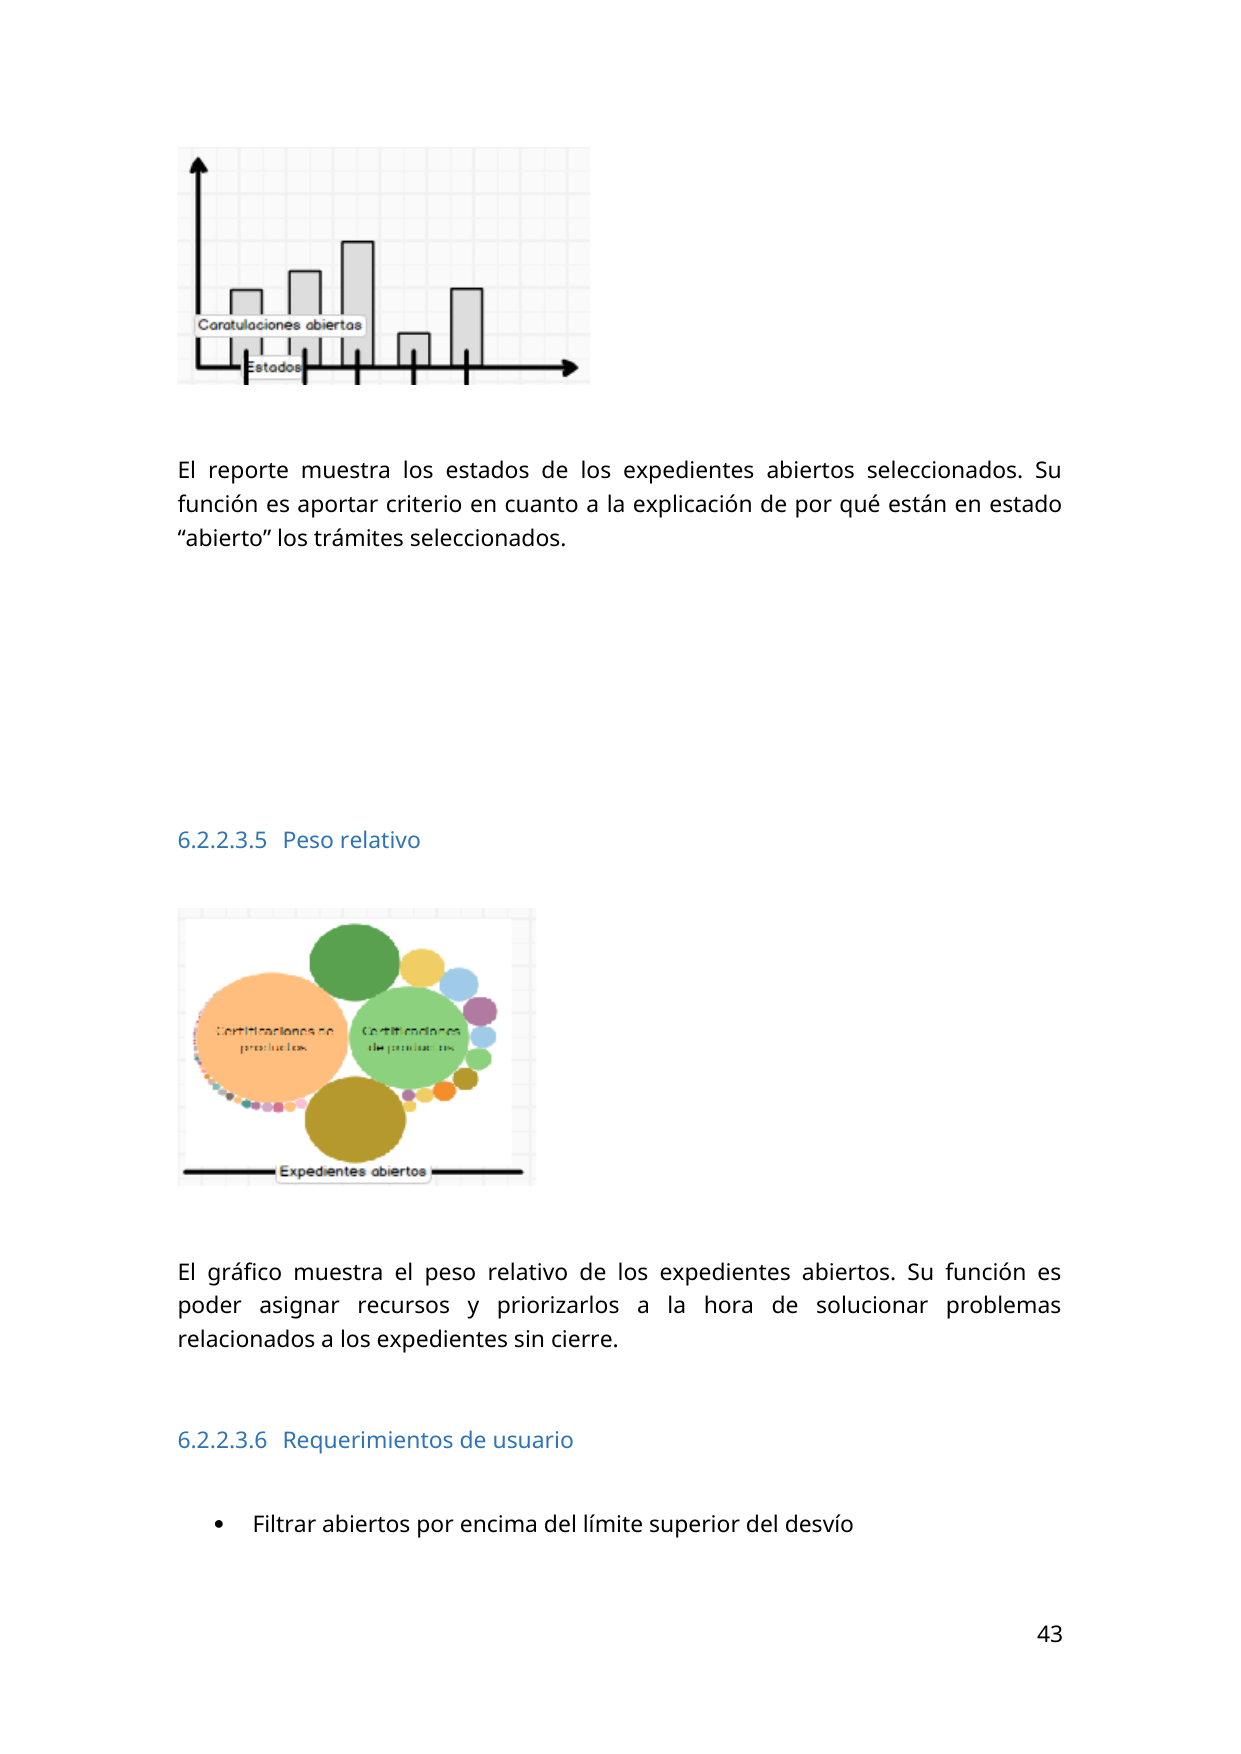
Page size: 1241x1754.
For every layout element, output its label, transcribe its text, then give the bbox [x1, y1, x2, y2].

text El reporte muestra los estados de los expedientes abiertos seleccionados. Su función es aportar criterio en cuanto a la explicación de por qué están en estado “abierto” los trámites seleccionados. [177, 454, 1063, 553]
picture [177, 147, 591, 385]
list Filtrar abiertos por encima del límite superior del desvío [215, 1508, 1063, 1539]
picture [177, 908, 537, 1186]
text El gráfico muestra el peso relativo de los expedientes abiertos. Su función es poder asignar recursos y priorizarlos a la hora de solucionar problemas relacionados a los expedientes sin cierre. [177, 1255, 1063, 1354]
subtitle Peso relativo [177, 824, 1063, 856]
subtitle Requerimientos de usuario [177, 1424, 1063, 1455]
